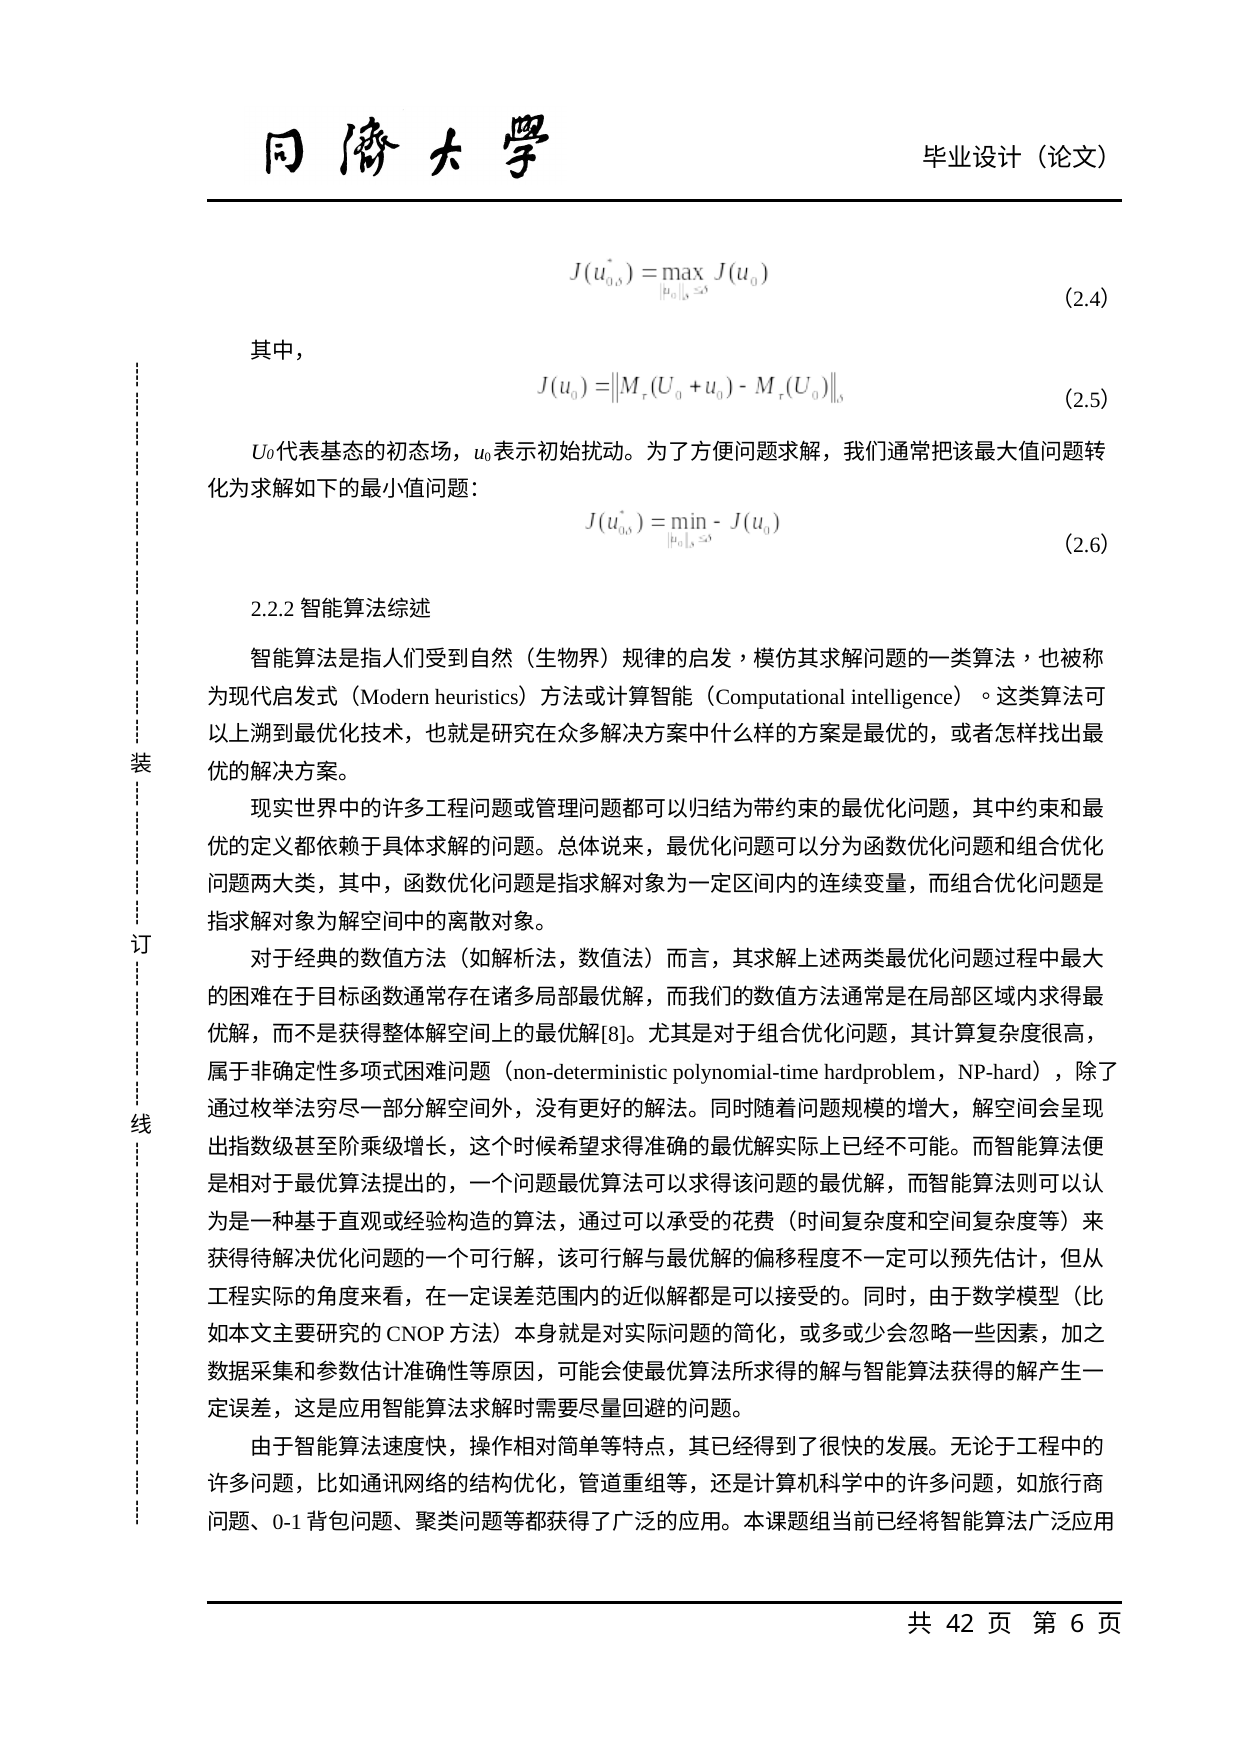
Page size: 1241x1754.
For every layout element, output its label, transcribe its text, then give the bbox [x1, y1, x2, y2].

text U0代表基态的初态场，u0表示初始扰动。为了方便问题求解，我们通常把该最大值问题转化为求解如下的最小值问题： [207, 429, 1122, 504]
text 现实世界中的许多工程问题或管理问题都可以归结为带约束的最优化问题，其中约束和最优的定义都依赖于具体求解的问题。总体说来，最优化问题可以分为函数优化问题和组合优化问题两大类，其中，函数优化问题是指求解对象为一定区间内的连续变量，而组合优化问题是指求解对象为解空间中的离散对象。 [207, 787, 1122, 937]
text （2.5） [207, 366, 1122, 413]
text 智能算法是指人们受到自然（生物界）规律的启发，模仿其求解问题的一类算法，也被称为现代启发式（Modern heuristics）方法或计算智能（Computational intelligence）。这类算法可以上溯到最优化技术，也就是研究在众多解决方案中什么样的方案是最优的，或者怎样找出最优的解决方案。 [207, 637, 1122, 787]
text （2.4） [207, 252, 1122, 313]
text 对于经典的数值方法（如解析法，数值法）而言，其求解上述两类最优化问题过程中最大的困难在于目标函数通常存在诸多局部最优解，而我们的数值方法通常是在局部区域内求得最优解，而不是获得整体解空间上的最优解[8]。尤其是对于组合优化问题，其计算复杂度很高，属于非确定性多项式困难问题（non-deterministic polynomial-time hardproblem，NP-hard），除了通过枚举法穷尽一部分解空间外，没有更好的解法。同时随着问题规模的增大，解空间会呈现出指数级甚至阶乘级增长，这个时候希望求得准确的最优解实际上已经不可能。而智能算法便是相对于最优算法提出的，一个问题最优算法可以求得该问题的最优解，而智能算法则可以认为是一种基于直观或经验构造的算法，通过可以承受的花费（时间复杂度和空间复杂度等）来获得待解决优化问题的一个可行解，该可行解与最优解的偏移程度不一定可以预先估计，但从工程实际的角度来看，在一定误差范围内的近似解都是可以接受的。同时，由于数学模型（比如本文主要研究的CNOP方法）本身就是对实际问题的简化，或多或少会忽略一些因素，加之数据采集和参数估计准确性等原因，可能会使最优算法所求得的解与智能算法获得的解产生一定误差，这是应用智能算法求解时需要尽量回避的问题。 [207, 937, 1122, 1424]
picture [244, 106, 567, 185]
text （2.6） [207, 504, 1122, 559]
subtitle 2.2.2 智能算法综述 [207, 587, 1122, 624]
text 其中， [207, 329, 1122, 366]
